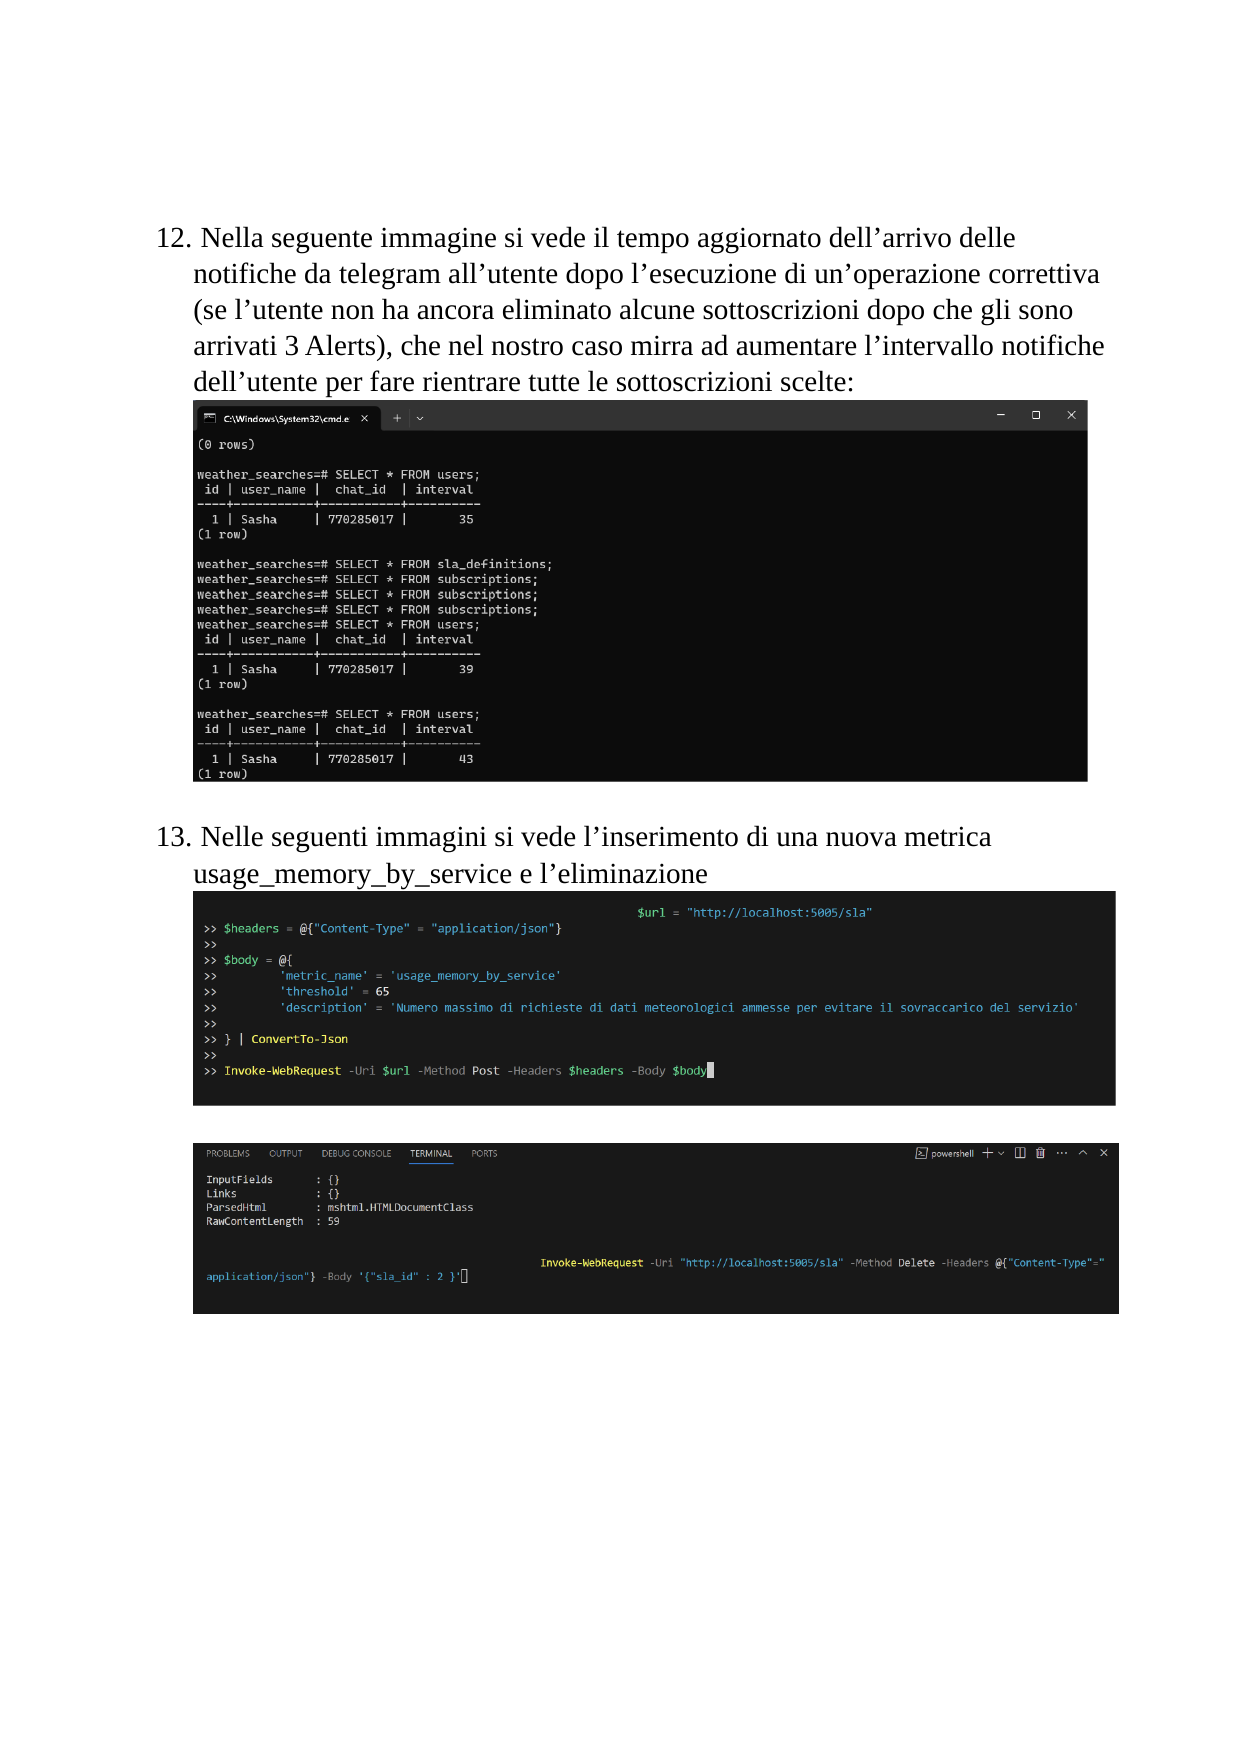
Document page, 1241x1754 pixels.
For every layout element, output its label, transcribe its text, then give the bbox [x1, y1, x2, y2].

list Nelle seguenti immagini si vede l’inserimento di una nuova metrica usage_memory_by_service e l’eliminazione [156, 819, 1122, 889]
picture [193, 1143, 1119, 1314]
picture [193, 400, 1088, 782]
picture [193, 891, 1116, 1106]
